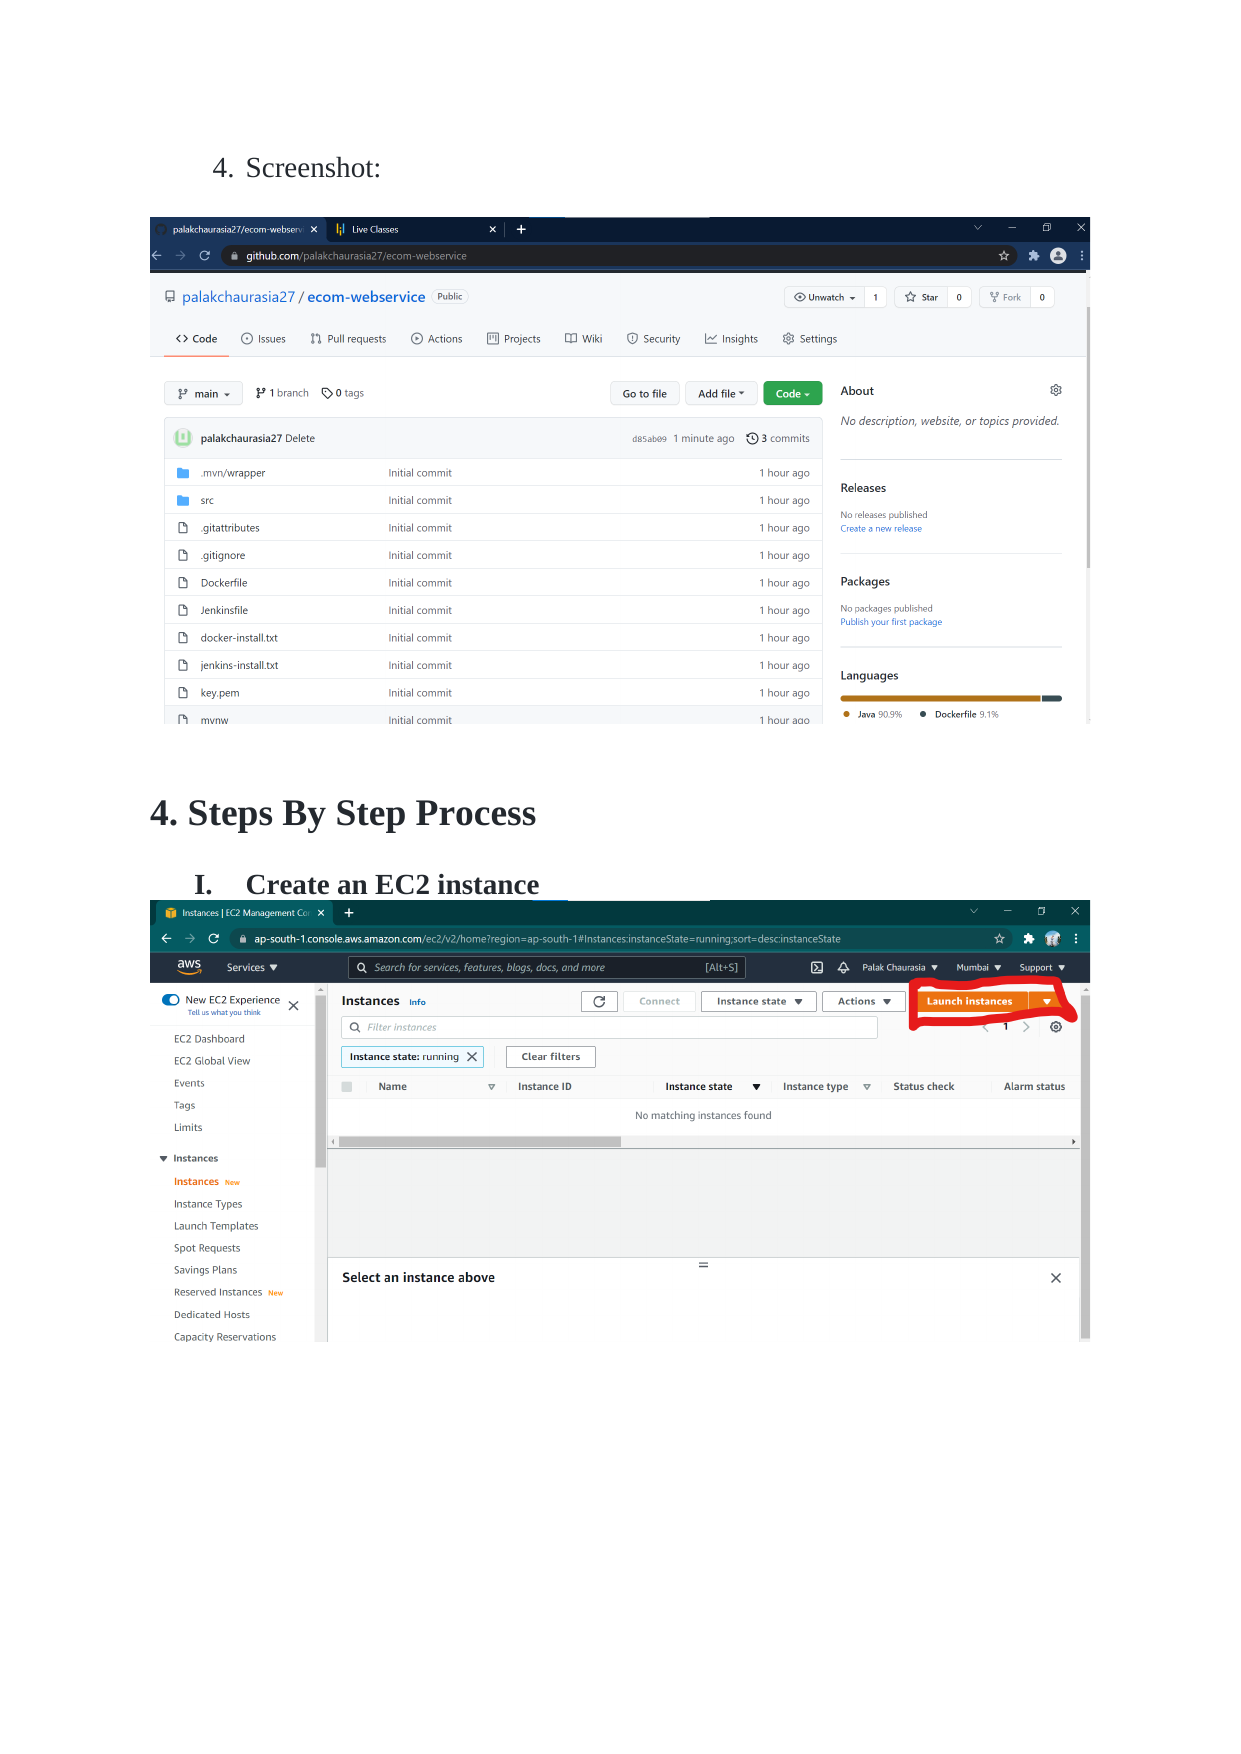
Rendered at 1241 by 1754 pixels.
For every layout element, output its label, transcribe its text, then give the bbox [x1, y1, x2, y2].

picture [150, 900, 1091, 1342]
list Screenshot: [212, 150, 1090, 183]
picture [150, 217, 1091, 724]
list Create an EC2 instance [212, 867, 1090, 900]
text 4. Steps By Step Process [150, 790, 1090, 833]
